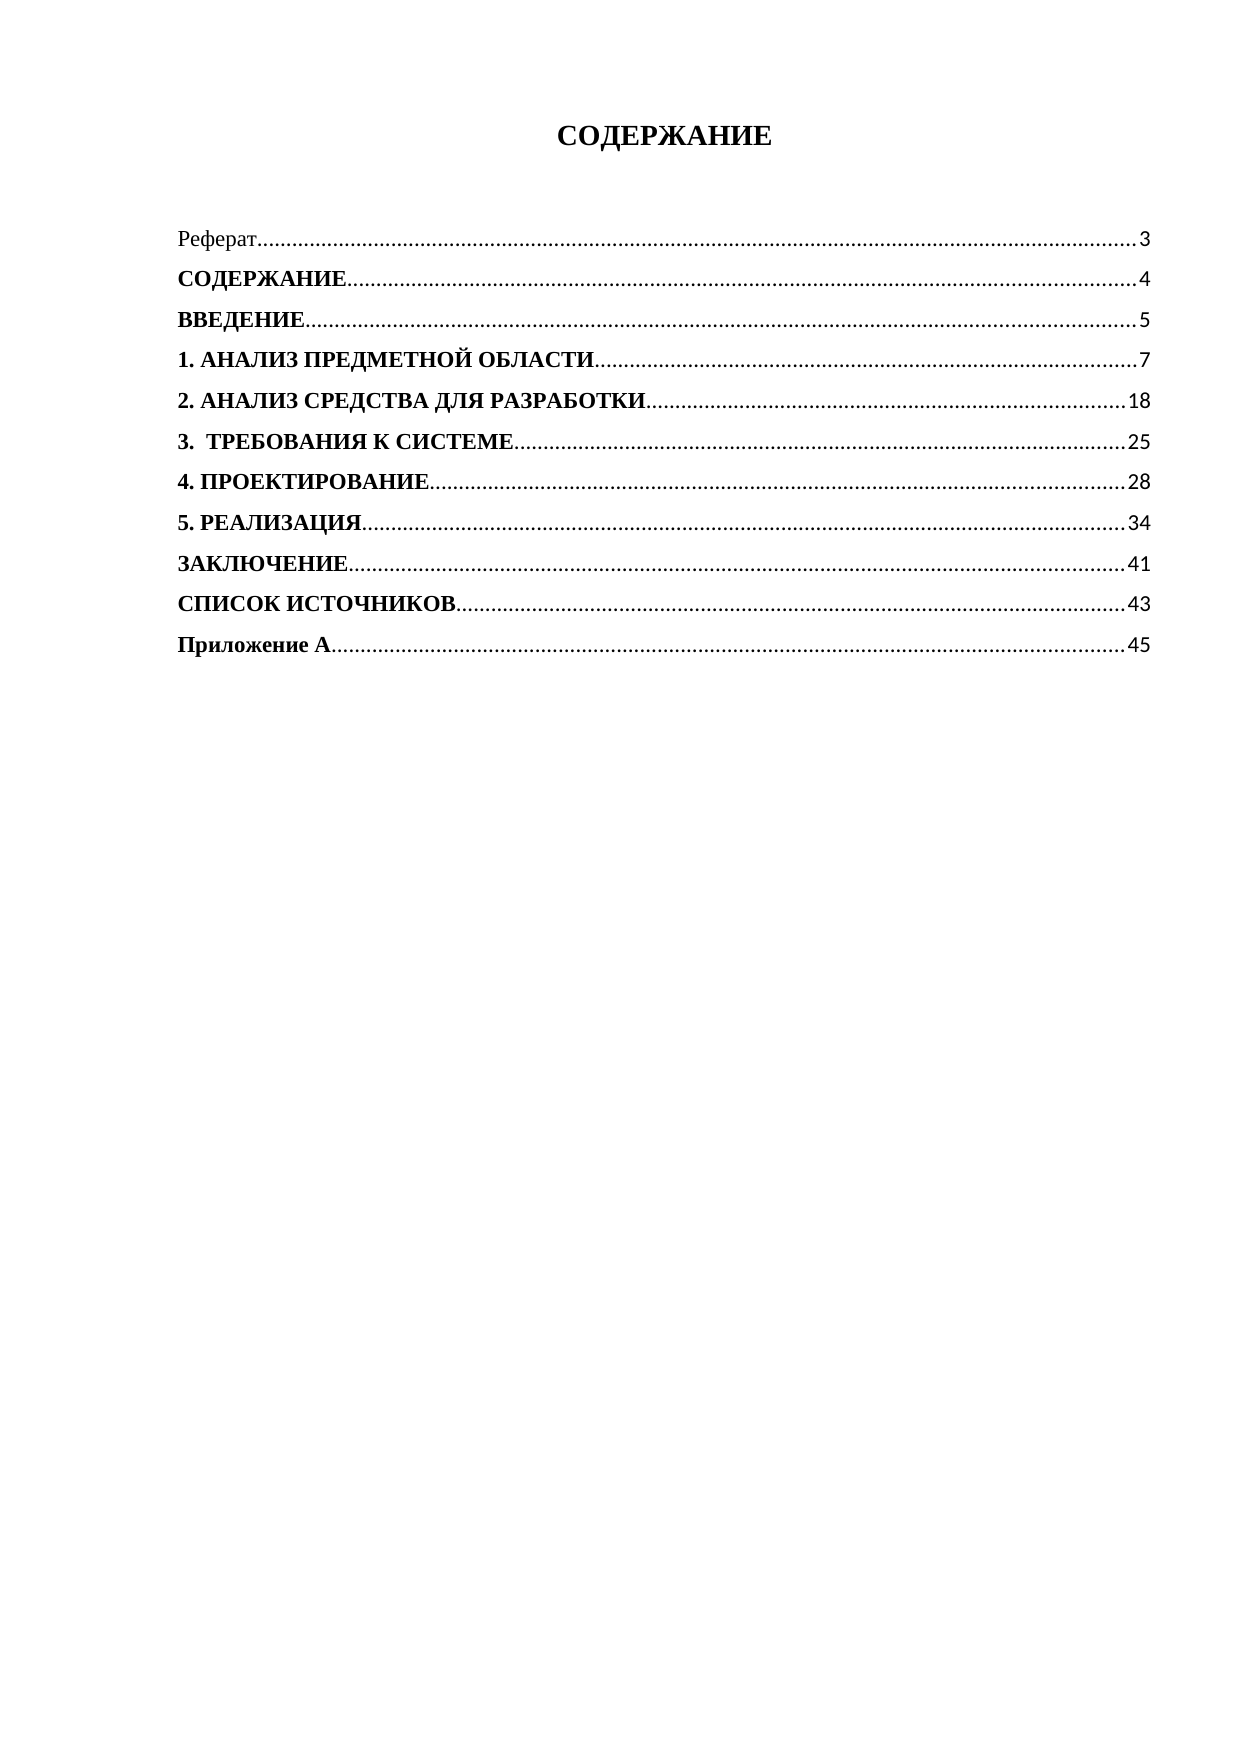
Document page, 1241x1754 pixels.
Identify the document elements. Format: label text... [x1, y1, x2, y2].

text содержание [177, 118, 1152, 152]
